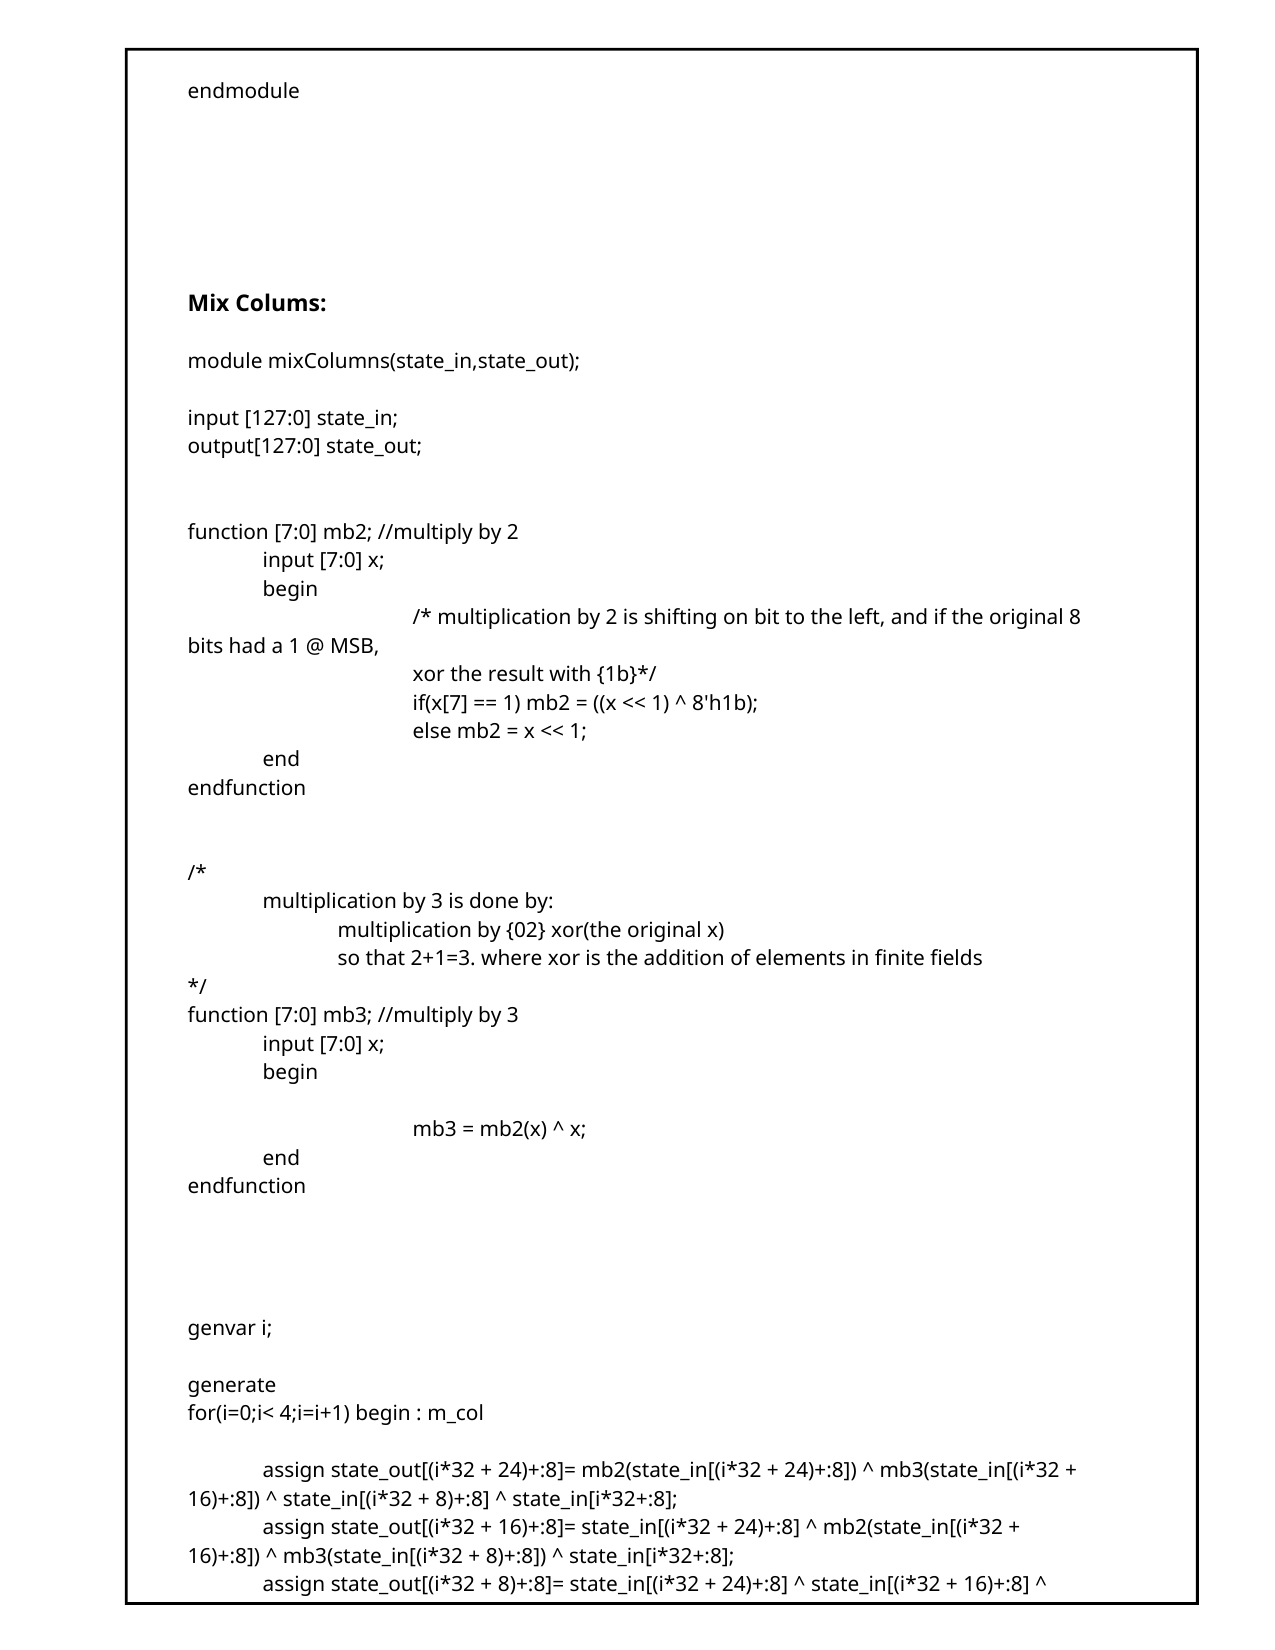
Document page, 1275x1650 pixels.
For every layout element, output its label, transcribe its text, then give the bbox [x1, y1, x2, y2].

text if(x[7] == 1) mb2 = ((x << 1) ^ 8'h1b); [187, 688, 1088, 716]
text endmodule [187, 76, 1088, 105]
text input [127:0] state_in; [187, 403, 1088, 432]
text function [7:0] mb3; //multiply by 3 [187, 1000, 1088, 1029]
text assign state_out[(i*32 + 16)+:8]= state_in[(i*32 + 24)+:8] ^ mb2(state_in[(i*32 + 16)+:8]) ^ mb3(state_in[(i*32 + 8)+:8]) ^ state_in[i*32+:8]; [187, 1512, 1088, 1569]
text so that 2+1=3. where xor is the addition of elements in finite fields [187, 943, 1088, 972]
text input [7:0] x; [187, 1029, 1088, 1057]
text */ [187, 972, 1088, 1000]
text endfunction [187, 1171, 1088, 1199]
text function [7:0] mb2; //multiply by 2 [187, 517, 1088, 545]
text end [187, 1143, 1088, 1171]
text endfunction [187, 773, 1088, 801]
text generate [187, 1370, 1088, 1398]
text mb3 = mb2(x) ^ x; [187, 1114, 1088, 1143]
text begin [187, 574, 1088, 602]
text /* multiplication by 2 is shifting on bit to the left, and if the original 8 bits had a 1 @ MSB, [187, 602, 1088, 659]
text multiplication by {02} xor(the original x) [187, 915, 1088, 943]
text Mix Colums: [187, 287, 1088, 318]
text multiplication by 3 is done by: [187, 887, 1088, 915]
text else mb2 = x << 1; [187, 716, 1088, 744]
text end [187, 744, 1088, 773]
text begin [187, 1057, 1088, 1086]
text /* [187, 858, 1088, 887]
text input [7:0] x; [187, 545, 1088, 574]
text assign state_out[(i*32 + 24)+:8]= mb2(state_in[(i*32 + 24)+:8]) ^ mb3(state_in[(i*32 + 16)+:8]) ^ state_in[(i*32 + 8)+:8] ^ state_in[i*32+:8]; [187, 1455, 1088, 1512]
text module mixColumns(state_in,state_out); [187, 346, 1088, 375]
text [187, 1569, 1088, 1598]
text for(i=0;i< 4;i=i+1) begin : m_col [187, 1398, 1088, 1427]
text xor the result with {1b}*/ [187, 659, 1088, 688]
text output[127:0] state_out; [187, 432, 1088, 460]
text genvar i; [187, 1313, 1088, 1342]
